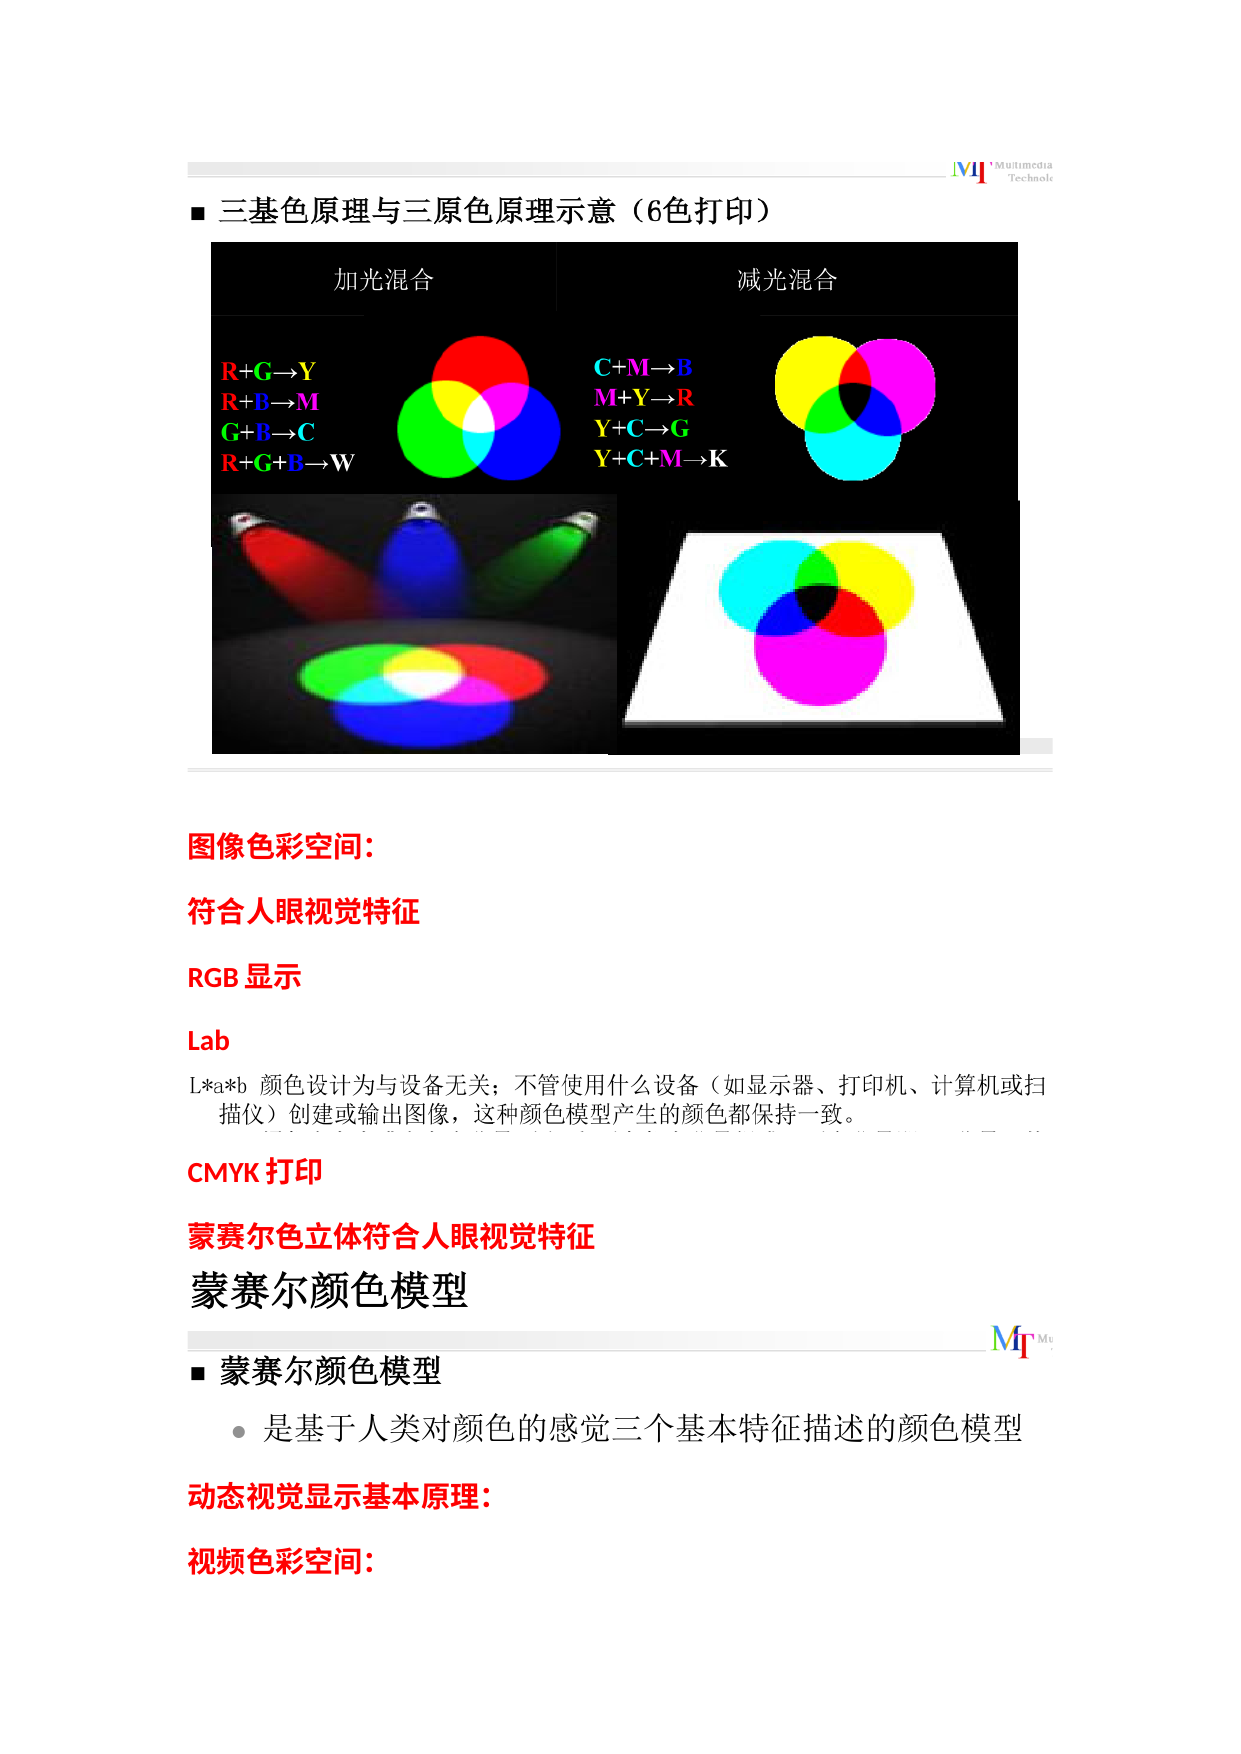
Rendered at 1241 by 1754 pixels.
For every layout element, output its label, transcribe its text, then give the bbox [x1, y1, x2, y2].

text 符合人眼视觉特征 [187, 877, 1053, 942]
text RGB显示 [187, 942, 1053, 1007]
text Lab [187, 1007, 1053, 1072]
text 视频色彩空间： [187, 1527, 1053, 1592]
text 图像色彩空间： [187, 812, 1053, 877]
picture [187, 1267, 1053, 1462]
picture [187, 162, 1053, 781]
picture [187, 1072, 1053, 1132]
text CMYK打印 [187, 1137, 1053, 1202]
text 动态视觉显示基本原理： [187, 1462, 1053, 1527]
text 蒙赛尔色立体符合人眼视觉特征 [187, 1202, 1053, 1267]
